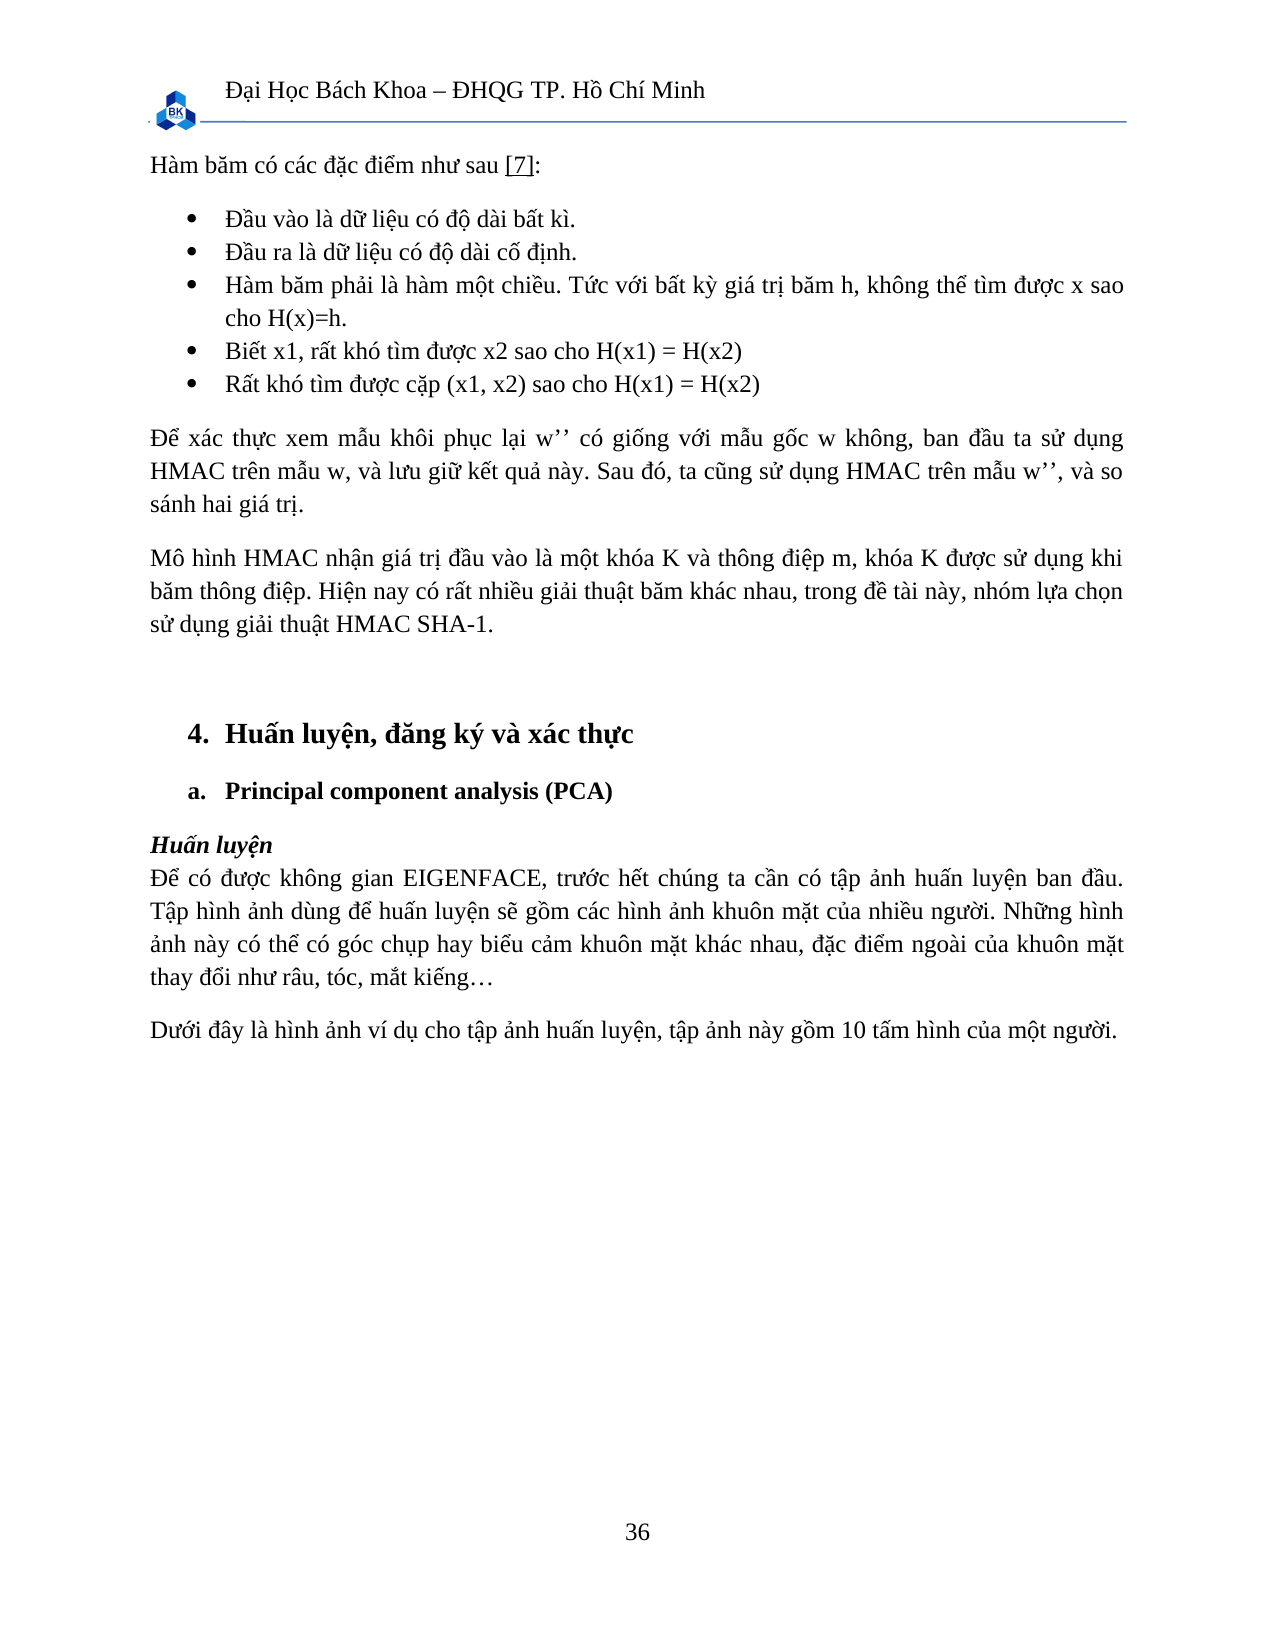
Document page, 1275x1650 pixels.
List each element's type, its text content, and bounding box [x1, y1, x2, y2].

subtitle Huấn luyện, đăng ký và xác thực [187, 716, 1125, 750]
text Dưới đây là hình ảnh ví dụ cho tập ảnh huấn luyện, tập ảnh này gồm 10 tấm hình của một người. [150, 1016, 1125, 1044]
list Biết x1, rất khó tìm được x2 sao cho H(x1) = H(x2) [187, 336, 1125, 365]
list Rất khó tìm được cặp (x1, x2) sao cho H(x1) = H(x2) [187, 369, 1125, 398]
text Để có được không gian EIGENFACE, trước hết chúng ta cần có tập ảnh huấn luyện ban đầu. Tập hình ảnh dùng để huấn luyện sẽ gồm các hình ảnh khuôn mặt của nhiều người. Những hình ảnh này có thể có góc chụp hay biểu cảm khuôn mặt khác nhau, đặc điểm ngoài của khuôn mặt thay đổi như râu, tóc, mắt kiếng… [150, 863, 1125, 991]
text Mô hình HMAC nhận giá trị đầu vào là một khóa K và thông điệp m, khóa K được sử dụng khi băm thông điệp. Hiện nay có rất nhiều giải thuật băm khác nhau, trong đề tài này, nhóm lựa chọn sử dụng giải thuật HMAC SHA-1. [150, 543, 1125, 637]
picture [150, 87, 200, 138]
text Hàm băm có các đặc điểm như sau [7]: [150, 150, 1125, 179]
subtitle Principal component analysis (PCA) [187, 776, 1125, 804]
list Đầu vào là dữ liệu có độ dài bất kì. [187, 204, 1125, 233]
list Hàm băm phải là hàm một chiều. Tức với bất kỳ giá trị băm h, không thể tìm được x sao cho H(x)=h. [187, 270, 1125, 332]
list Đầu ra là dữ liệu có độ dài cố định. [187, 237, 1125, 266]
text Để xác thực xem mẫu khôi phục lại w’’ có giống với mẫu gốc w không, ban đầu ta sử dụng HMAC trên mẫu w, và lưu giữ kết quả này. Sau đó, ta cũng sử dụng HMAC trên mẫu w’’, và so sánh hai giá trị. [150, 423, 1125, 518]
subtitle Huấn luyện [150, 830, 1125, 858]
